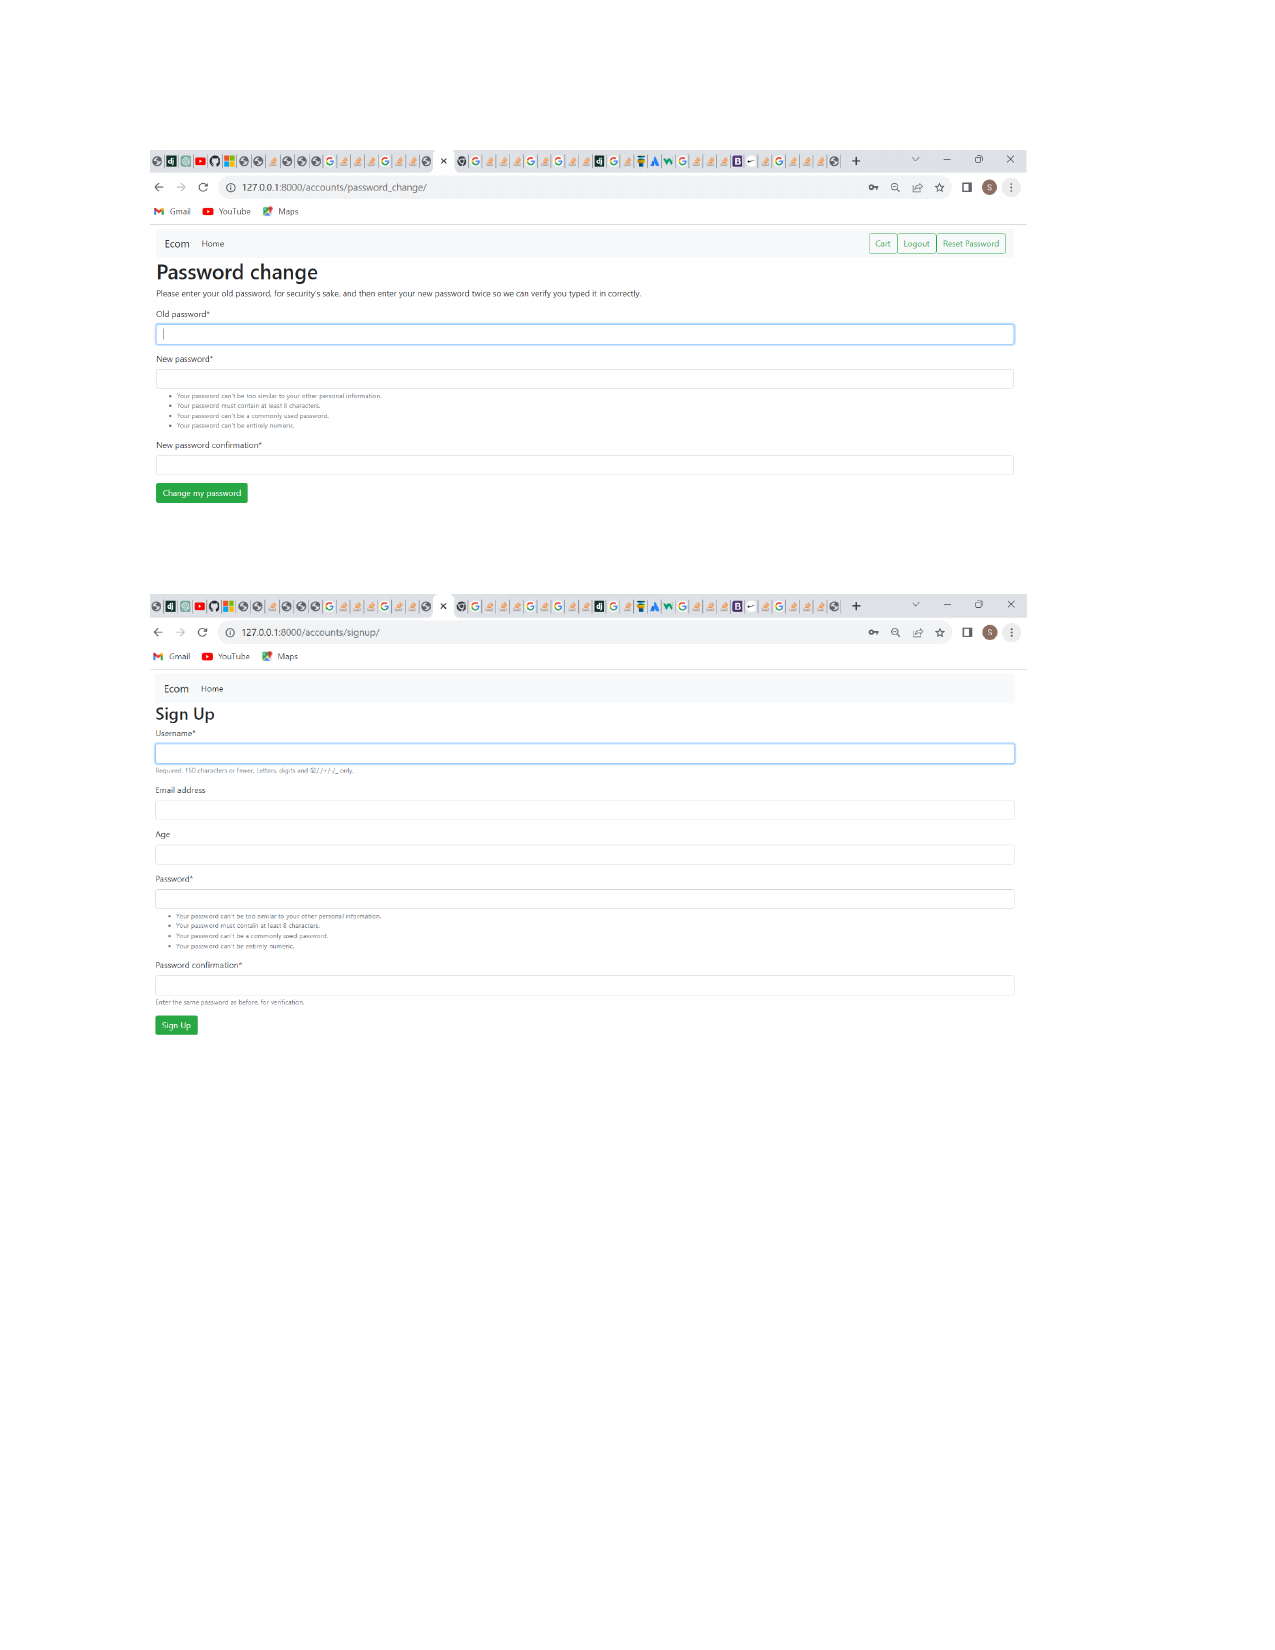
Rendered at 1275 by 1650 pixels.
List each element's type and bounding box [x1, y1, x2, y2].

picture [150, 150, 1125, 593]
picture [150, 594, 1125, 1058]
